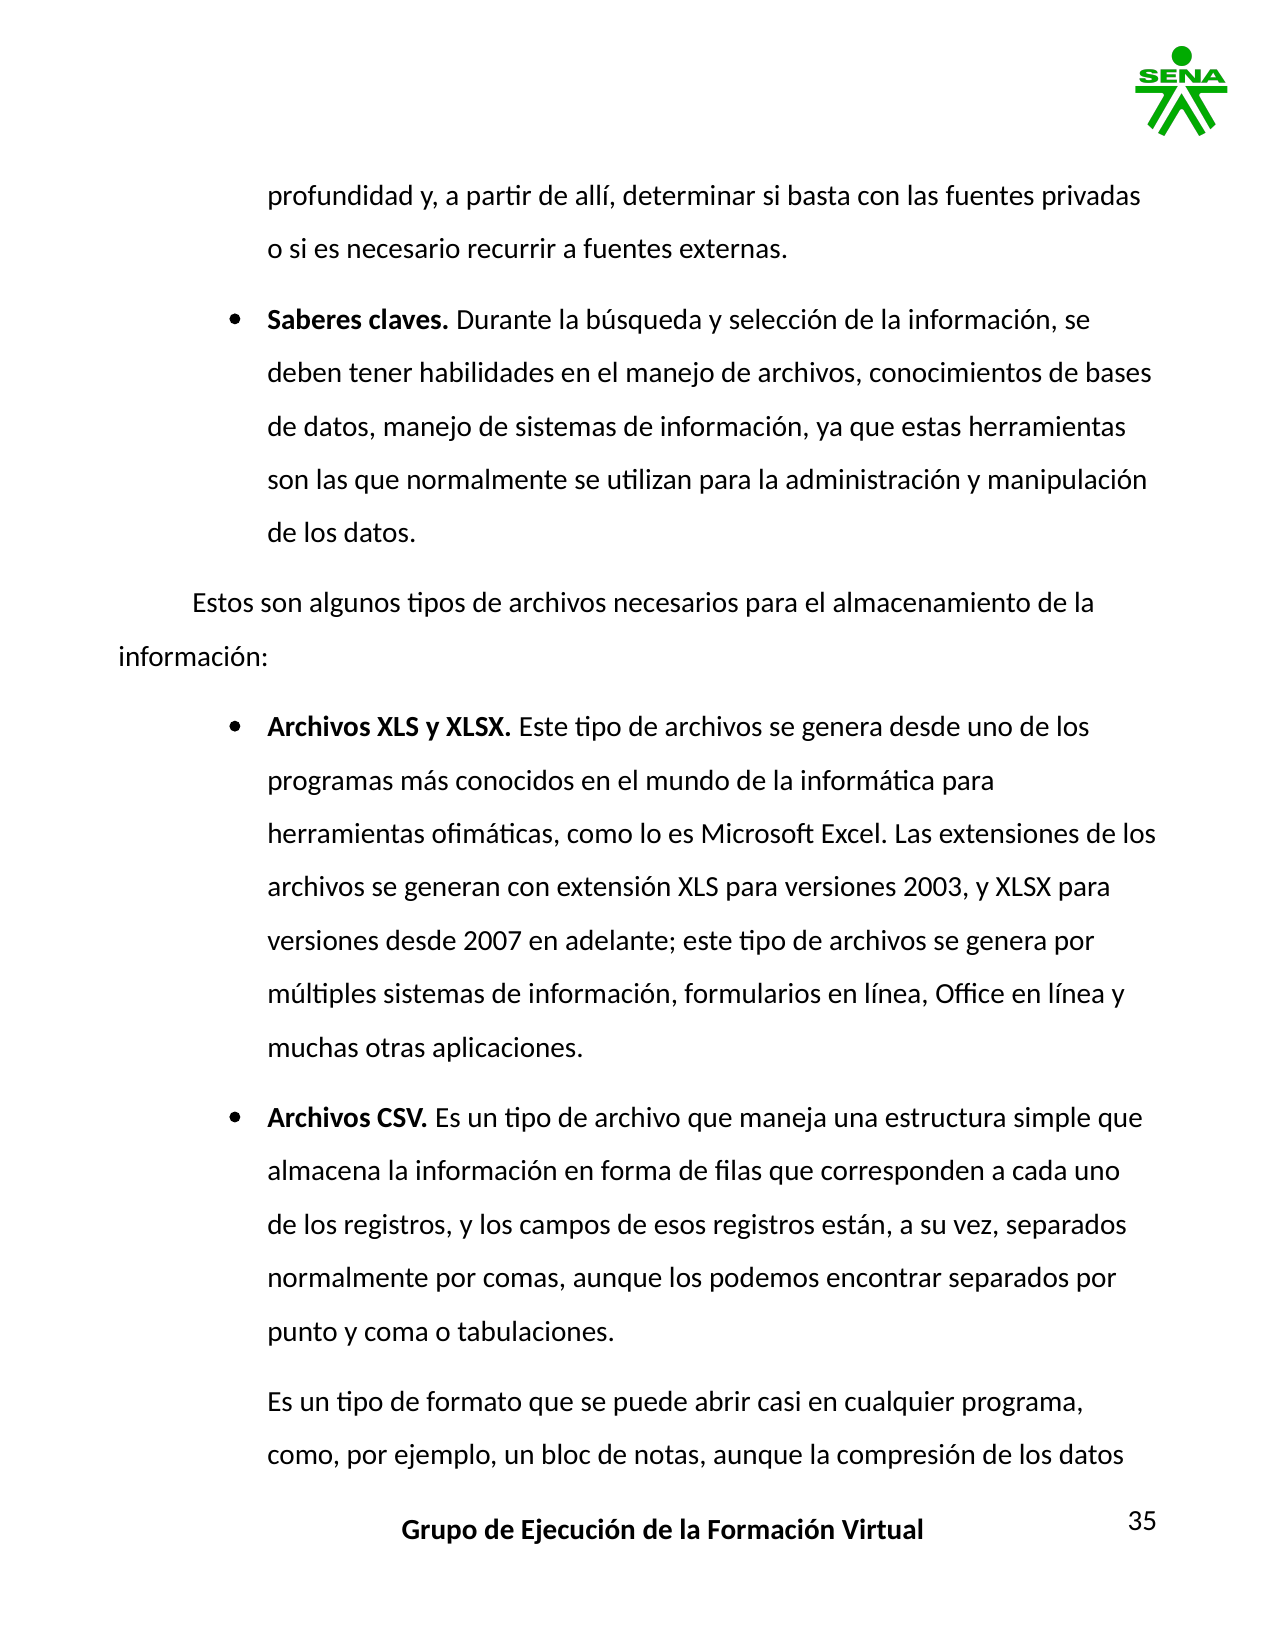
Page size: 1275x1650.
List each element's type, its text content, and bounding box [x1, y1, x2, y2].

picture [1135, 46, 1228, 136]
list Saberes claves. Durante la búsqueda y selección de la información, se deben tener habilidades en el manejo de archivos, conocimientos de bases de datos, manejo de sistemas de información, ya que estas herramientas son las que normalmente se utilizan para la administración y manipulación de los datos. [230, 301, 1157, 550]
text Estos son algunos tipos de archivos necesarios para el almacenamiento de la información: [118, 584, 1157, 674]
list Archivos CSV. Es un tipo de archivo que maneja una estructura simple que almacena la información en forma de filas que corresponden a cada uno de los registros, y los campos de esos registros están, a su vez, separados normalmente por comas, aunque los podemos encontrar separados por punto y coma o tabulaciones. [230, 1099, 1157, 1348]
list Archivos XLS y XLSX. Este tipo de archivos se genera desde uno de los programas más conocidos en el mundo de la informática para herramientas ofimáticas, como lo es Microsoft Excel. Las extensiones de los archivos se generan con extensión XLS para versiones 2003, y XLSX para versiones desde 2007 en adelante; este tipo de archivos se genera por múltiples sistemas de información, formularios en línea, Office en línea y muchas otras aplicaciones. [230, 708, 1157, 1064]
